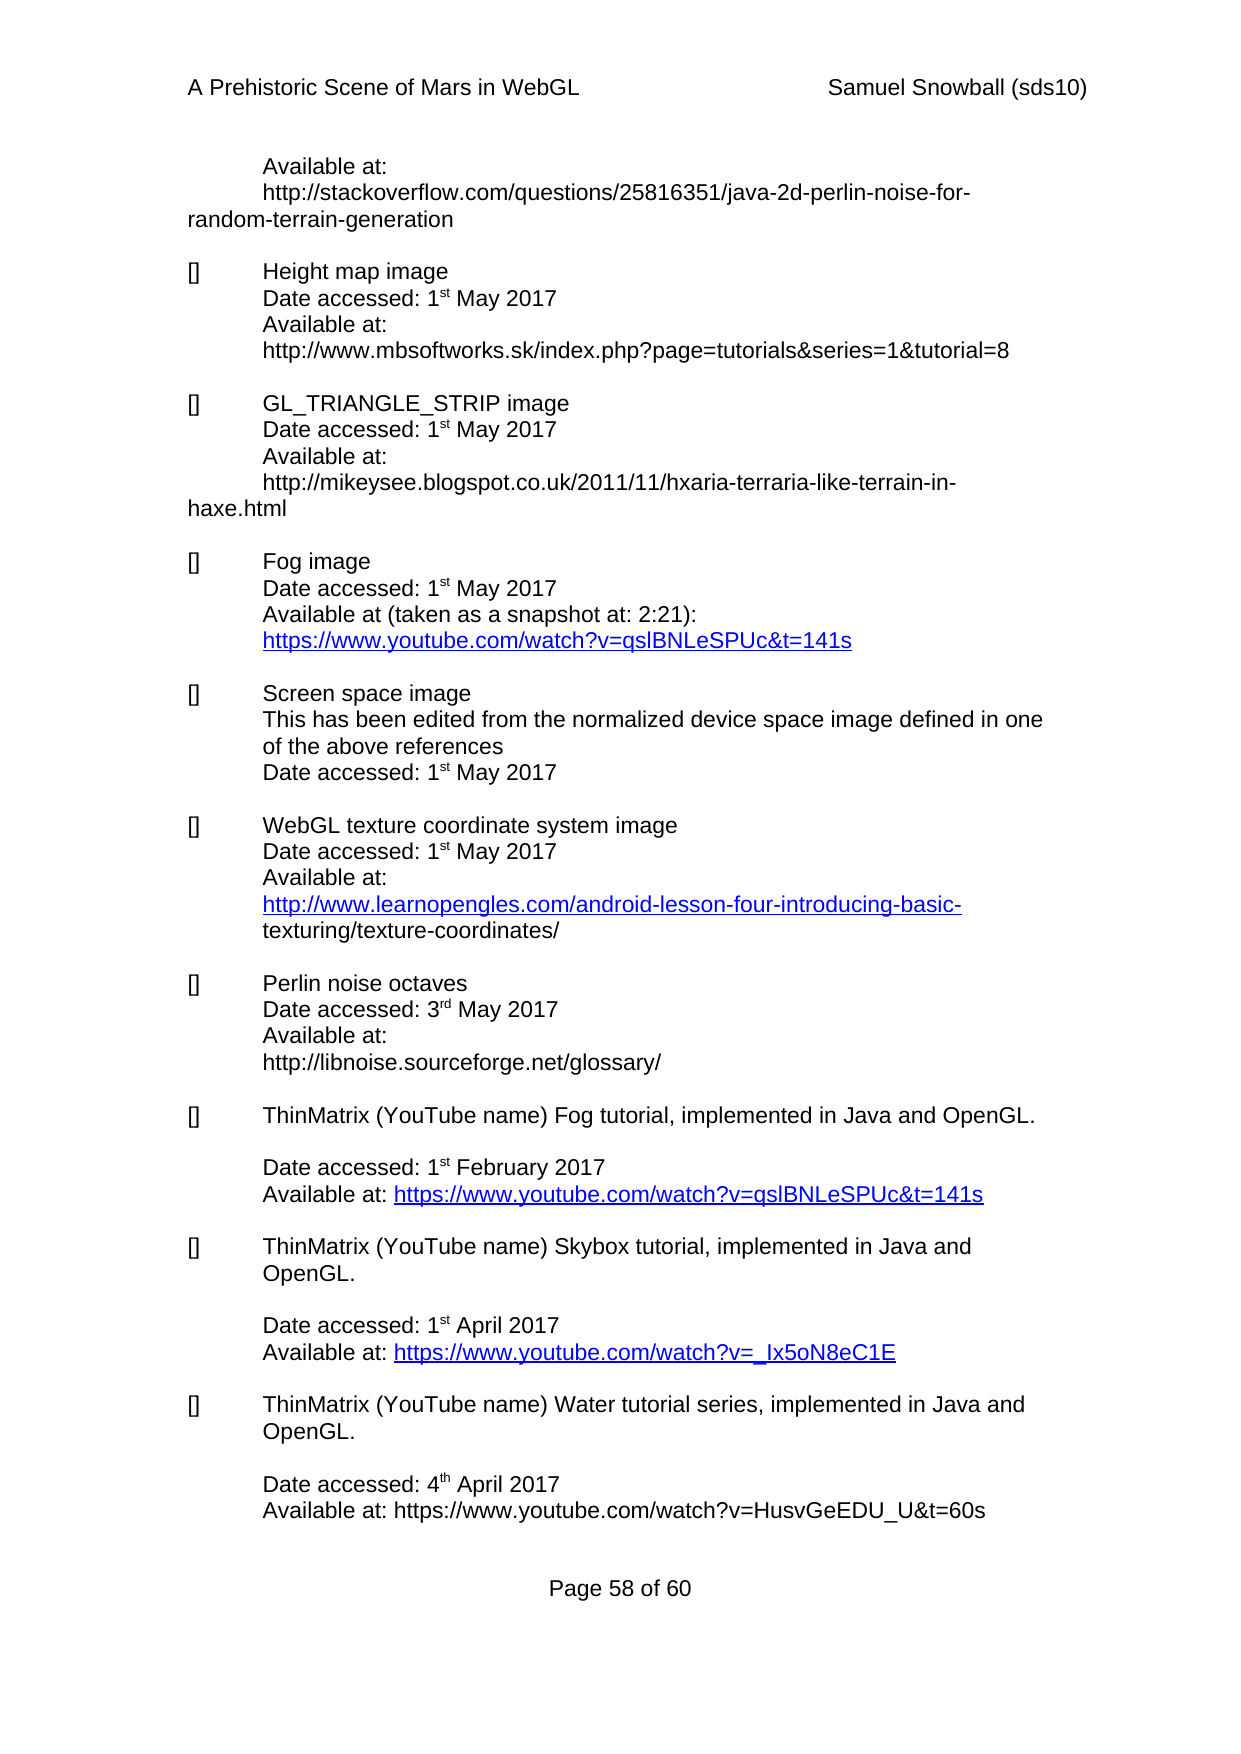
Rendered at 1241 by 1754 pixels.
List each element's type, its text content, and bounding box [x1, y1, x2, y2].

text Date accessed: 1st May 2017 [187, 838, 1053, 864]
text [] ThinMatrix (YouTube name) Fog tutorial, implemented in Java and OpenGL. [187, 1102, 1053, 1128]
text OpenGL. [187, 1418, 1053, 1444]
text Available at (taken as a snapshot at: 2:21): [187, 601, 1053, 627]
text [] Fog image [187, 548, 1053, 574]
text Available at: [187, 1022, 1053, 1049]
text http://libnoise.sourceforge.net/glossary/ [187, 1049, 1053, 1075]
text [] Perlin noise octaves [187, 970, 1053, 996]
text Available at: [187, 443, 1053, 469]
text Available at: [187, 311, 1053, 337]
text Available at: https://www.youtube.com/watch?v=HusvGeEDU_U&t=60s [187, 1497, 1053, 1523]
text This has been edited from the normalized device space image defined in one of the above references [187, 706, 1053, 759]
text [] WebGL texture coordinate system image [187, 812, 1053, 838]
text Date accessed: 3rd May 2017 [187, 996, 1053, 1022]
text Date accessed: 1st May 2017 [187, 574, 1053, 601]
text [] ThinMatrix (YouTube name) Skybox tutorial, implemented in Java and [187, 1233, 1053, 1260]
text Available at: https://www.youtube.com/watch?v=qslBNLeSPUc&t=141s [187, 1181, 1053, 1207]
text http://www.mbsoftworks.sk/index.php?page=tutorials&series=1&tutorial=8 [187, 337, 1053, 364]
text [] Screen space image [187, 680, 1053, 706]
text Date accessed: 1st May 2017 [187, 759, 1053, 785]
text http://www.learnopengles.com/android-lesson-four-introducing-basic- texturing/texture-coordinates/ [187, 891, 1053, 943]
text http://stackoverflow.com/questions/25816351/java-2d-perlin-noise-for-random-terrain-generation [187, 179, 1053, 232]
text Date accessed: 1st May 2017 [187, 416, 1053, 443]
text OpenGL. [187, 1260, 1053, 1286]
text [] Height map image [187, 258, 1053, 284]
text Available at: https://www.youtube.com/watch?v=_Ix5oN8eC1E [187, 1339, 1053, 1365]
text http://mikeysee.blogspot.co.uk/2011/11/hxaria-terraria-like-terrain-in-haxe.html [187, 469, 1053, 522]
text Date accessed: 1st February 2017 [187, 1154, 1053, 1181]
text Date accessed: 4th April 2017 [187, 1471, 1053, 1497]
text Available at: [187, 864, 1053, 891]
text Date accessed: 1st May 2017 [187, 284, 1053, 311]
text https://www.youtube.com/watch?v=qslBNLeSPUc&t=141s [187, 627, 1053, 653]
text [] ThinMatrix (YouTube name) Water tutorial series, implemented in Java and [187, 1391, 1053, 1418]
text Date accessed: 1st April 2017 [187, 1312, 1053, 1339]
text [] GL_TRIANGLE_STRIP image [187, 390, 1053, 416]
text Available at: [187, 153, 1053, 179]
